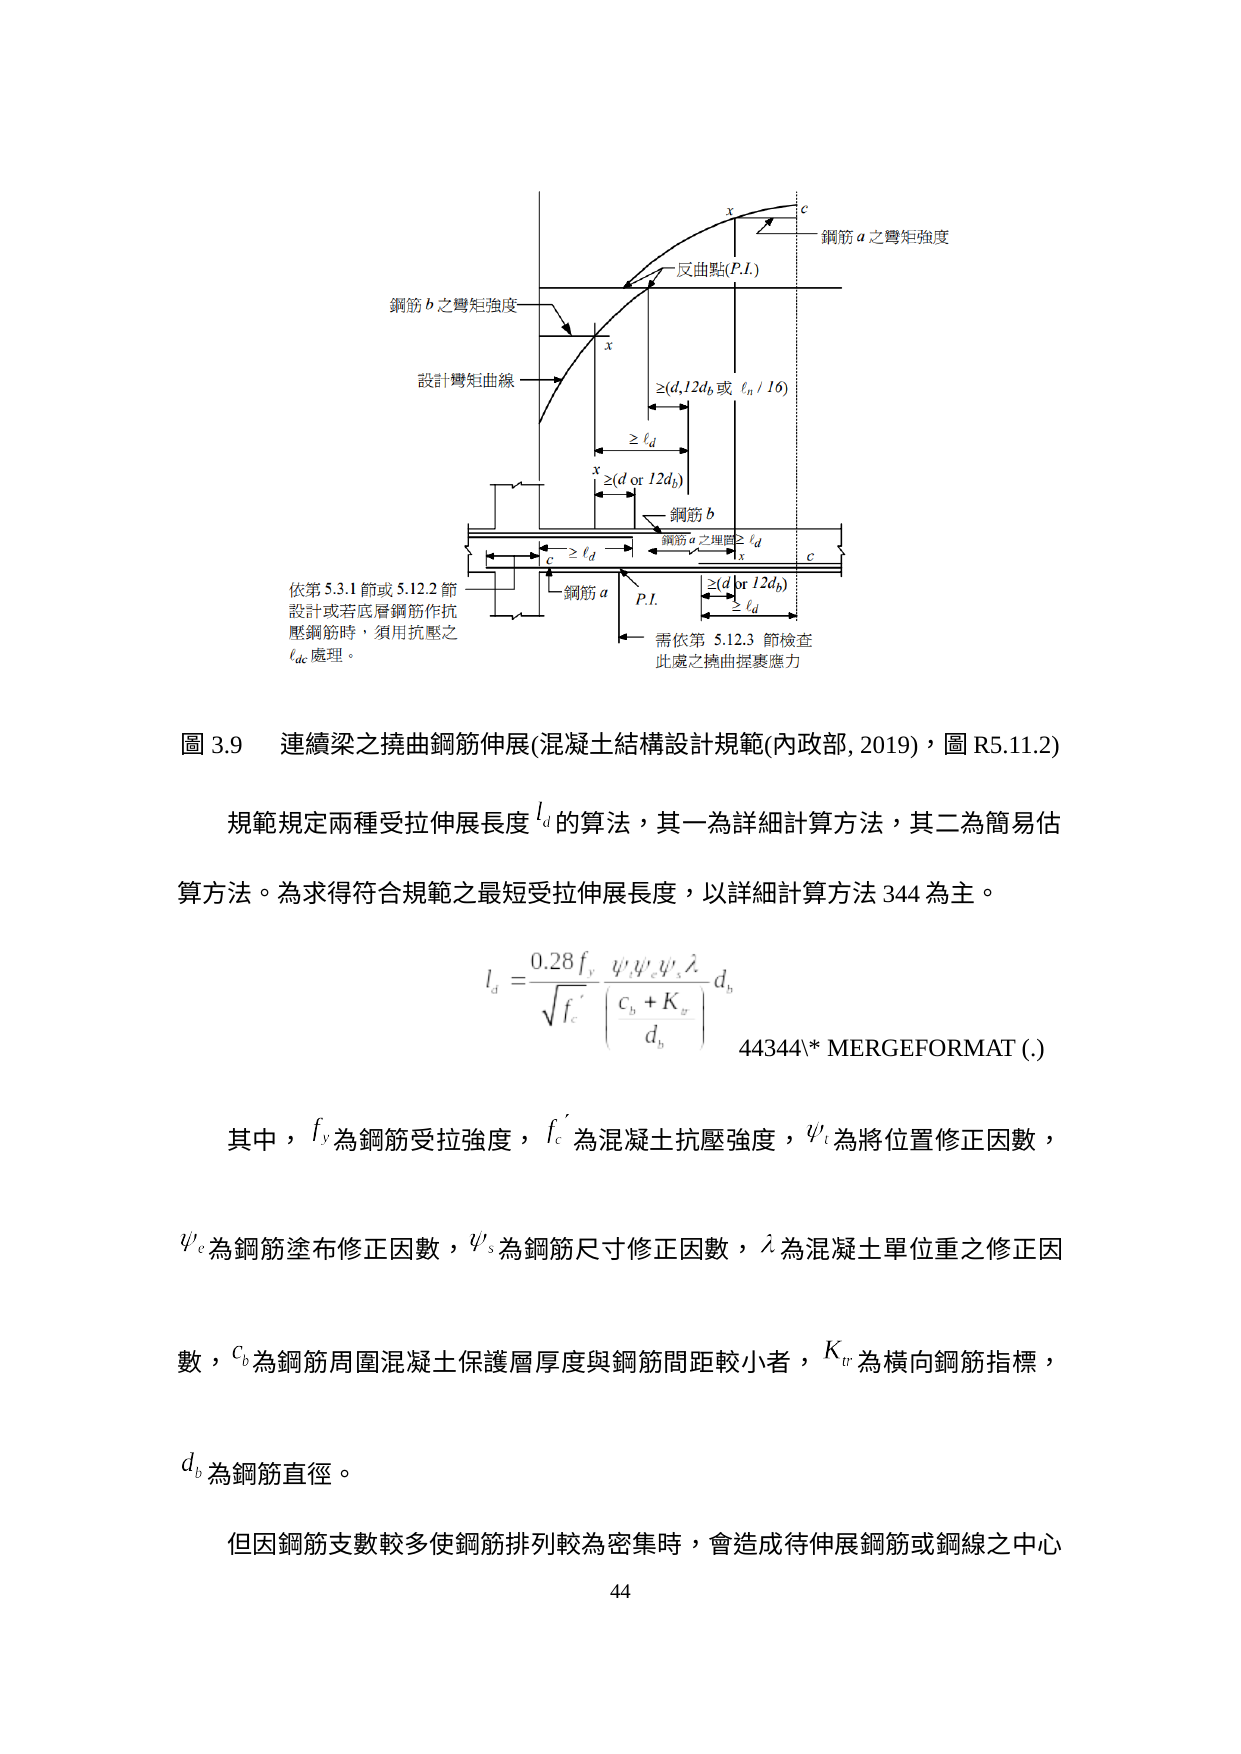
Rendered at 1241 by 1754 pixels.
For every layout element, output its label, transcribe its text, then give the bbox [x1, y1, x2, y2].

text 規範規定兩種受拉伸展長度的算法，其一為詳細計算方法，其二為簡易估算方法。為求得符合規範之最短受拉伸展長度，以詳細計算方法為主。 [177, 779, 1063, 910]
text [177, 1523, 1063, 1561]
picture [177, 184, 1063, 674]
text 其中，為鋼筋受拉強度，為混凝土抗壓強度，為將位置修正因數，為鋼筋塗布修正因數，為鋼筋尺寸修正因數，為混凝土單位重之修正因數，為鋼筋周圍混凝土保護層厚度與鋼筋間距較小者，為橫向鋼筋指標，為鋼筋直徑。 [177, 1093, 1063, 1505]
